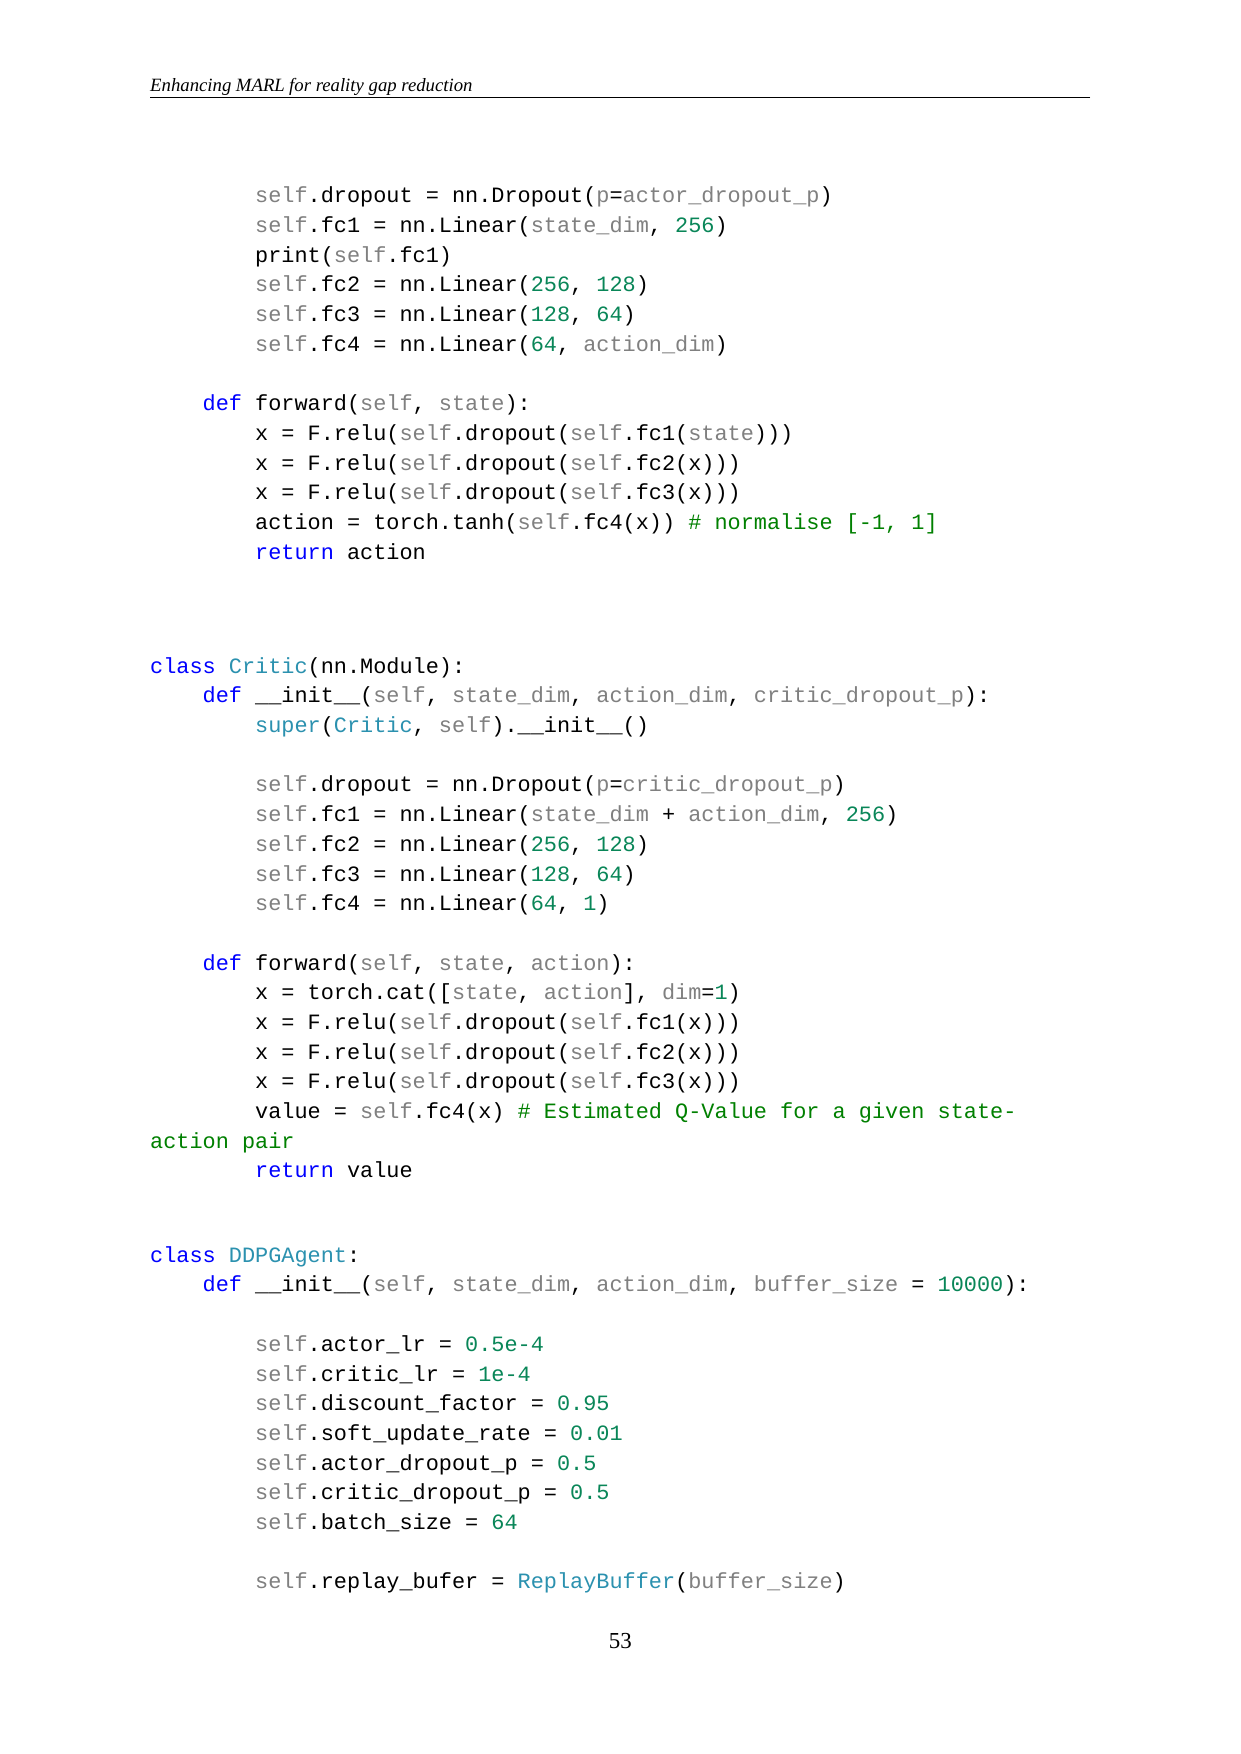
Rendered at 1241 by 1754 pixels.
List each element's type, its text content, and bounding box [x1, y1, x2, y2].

text def forward(self, state): [150, 387, 1090, 417]
text x = F.relu(self.dropout(self.fc3(x))) [150, 1066, 1090, 1095]
text x = F.relu(self.dropout(self.fc1(x))) [150, 1006, 1090, 1036]
text self.critic_dropout_p = 0.5 [150, 1477, 1090, 1506]
text self.replay_bufer = ReplayBuffer(buffer_size) [150, 1566, 1090, 1595]
text self.soft_update_rate = 0.01 [150, 1417, 1090, 1447]
text x = F.relu(self.dropout(self.fc2(x))) [150, 1036, 1090, 1066]
text self.fc2 = nn.Linear(256, 128) [150, 269, 1090, 298]
text action = torch.tanh(self.fc4(x)) # normalise [-1, 1] [150, 506, 1090, 536]
text self.fc4 = nn.Linear(64, action_dim) [150, 328, 1090, 358]
text self.batch_size = 64 [150, 1506, 1090, 1536]
text def __init__(self, state_dim, action_dim, buffer_size = 10000): [150, 1269, 1090, 1298]
text def __init__(self, state_dim, action_dim, critic_dropout_p): [150, 680, 1090, 709]
text return value [150, 1155, 1090, 1184]
text self.dropout = nn.Dropout(p=critic_dropout_p) [150, 769, 1090, 798]
text class DDPGAgent: [150, 1239, 1090, 1269]
text self.fc4 = nn.Linear(64, 1) [150, 887, 1090, 917]
text self.dropout = nn.Dropout(p=actor_dropout_p) [150, 180, 1090, 209]
text def forward(self, state, action): [150, 947, 1090, 977]
text self.fc1 = nn.Linear(state_dim, 256) [150, 209, 1090, 239]
text self.fc1 = nn.Linear(state_dim + action_dim, 256) [150, 798, 1090, 828]
text print(self.fc1) [150, 239, 1090, 269]
text self.fc3 = nn.Linear(128, 64) [150, 298, 1090, 328]
text return action [150, 536, 1090, 566]
text self.actor_dropout_p = 0.5 [150, 1447, 1090, 1477]
text self.critic_lr = 1e-4 [150, 1358, 1090, 1387]
text self.fc3 = nn.Linear(128, 64) [150, 858, 1090, 887]
text x = F.relu(self.dropout(self.fc2(x))) [150, 447, 1090, 477]
text x = torch.cat([state, action], dim=1) [150, 977, 1090, 1006]
text x = F.relu(self.dropout(self.fc1(state))) [150, 417, 1090, 447]
text self.actor_lr = 0.5e-4 [150, 1328, 1090, 1358]
text self.fc2 = nn.Linear(256, 128) [150, 828, 1090, 858]
text super(Critic, self).__init__() [150, 709, 1090, 739]
text self.discount_factor = 0.95 [150, 1387, 1090, 1417]
text x = F.relu(self.dropout(self.fc3(x))) [150, 477, 1090, 506]
text class Critic(nn.Module): [150, 650, 1090, 680]
text value = self.fc4(x) # Estimated Q-Value for a given state-action pair [150, 1095, 1090, 1155]
